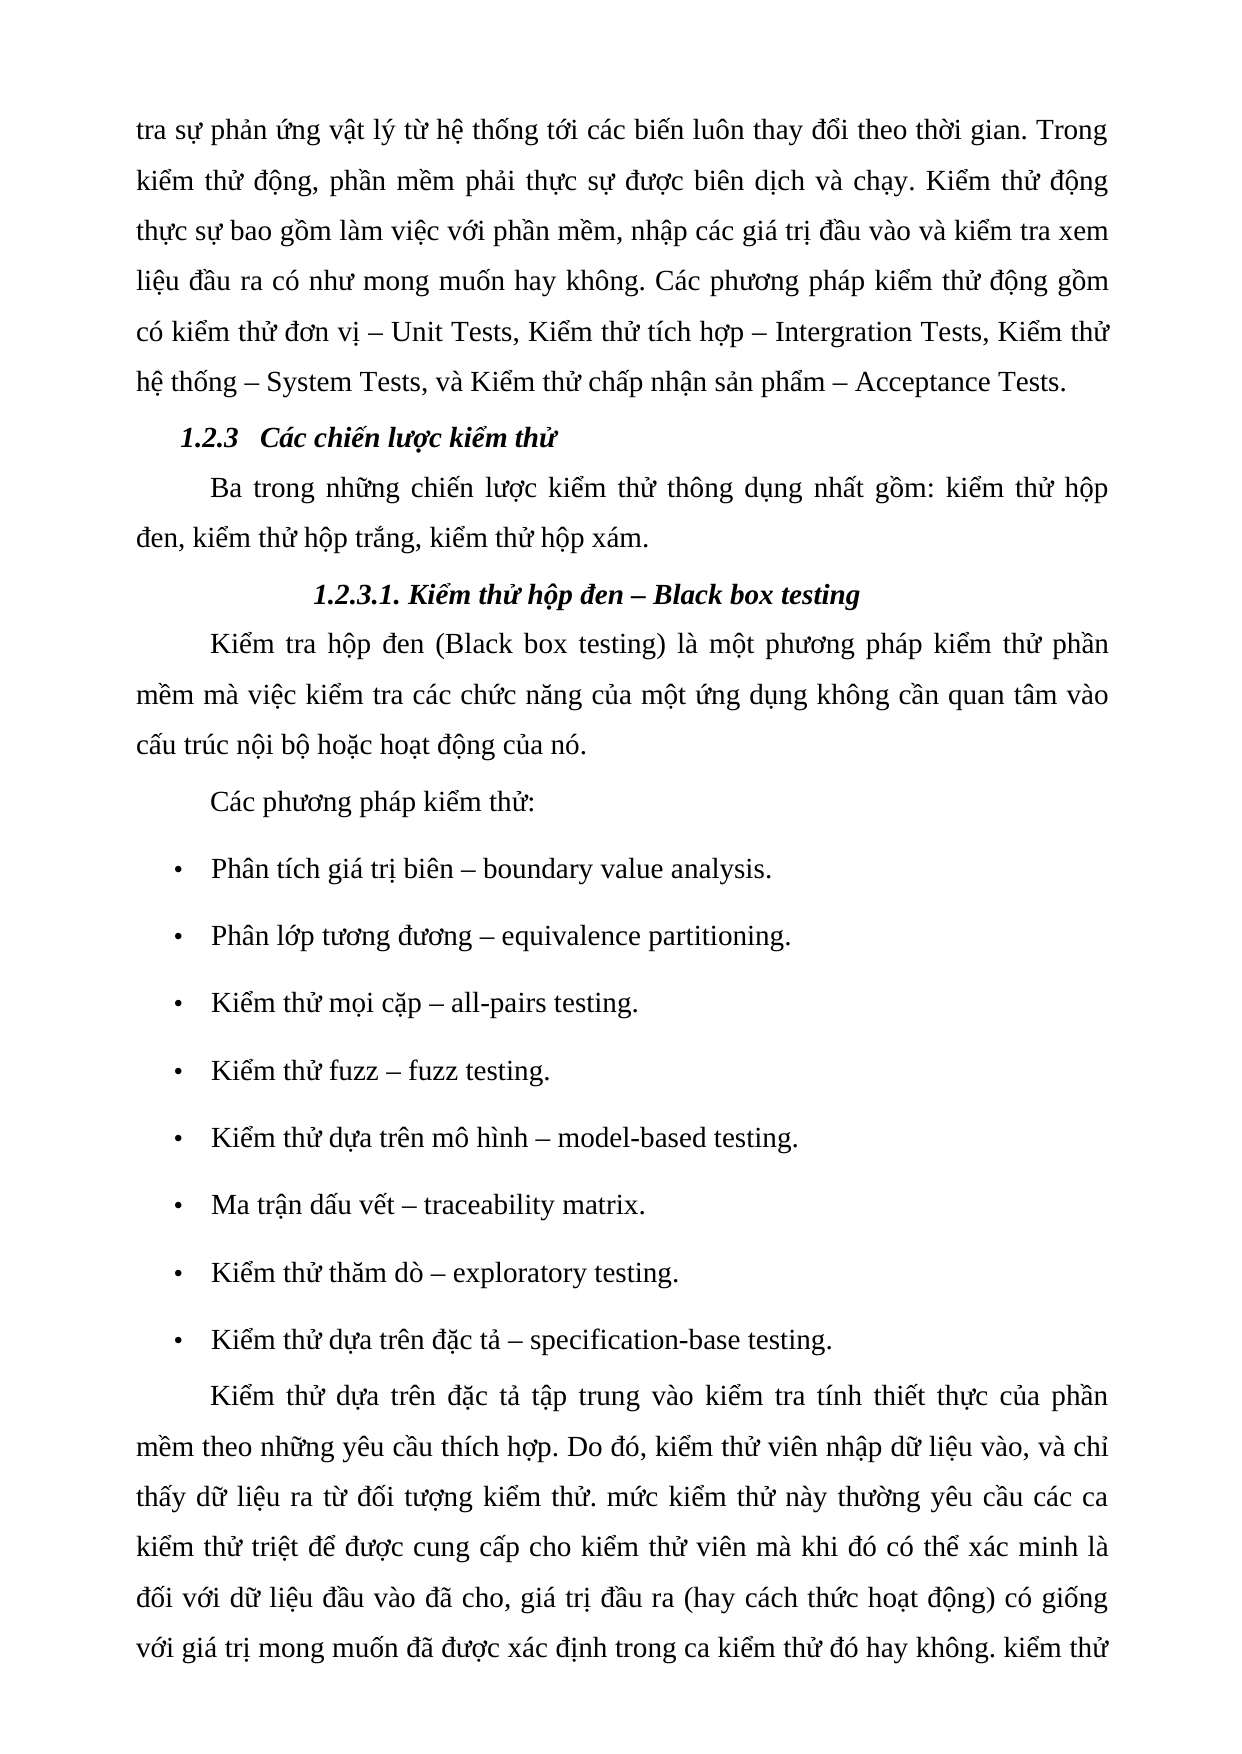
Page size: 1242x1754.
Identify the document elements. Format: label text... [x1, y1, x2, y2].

list Kiểm thử dựa trên mô hình – model-based testing. [173, 1120, 1110, 1154]
list Phân tích giá trị biên – boundary value analysis. [173, 851, 1110, 884]
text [136, 112, 1110, 398]
list Ma trận dấu vết – traceability matrix. [173, 1187, 1110, 1221]
subtitle Các chiến lược kiểm thử [136, 421, 1110, 454]
list Kiểm thử mọi cặp – all-pairs testing. [173, 986, 1110, 1019]
text Các phương pháp kiểm thử: [136, 784, 1110, 817]
text Ba trong những chiến lược kiểm thử thông dụng nhất gồm: kiểm thử hộp đen, kiểm thử hộp trắng, kiểm thử hộp xám. [136, 470, 1110, 554]
list Phân lớp tương đương – equivalence partitioning. [173, 918, 1110, 952]
list Kiểm thử thăm dò – exploratory testing. [173, 1255, 1110, 1288]
list Kiểm thử dựa trên đặc tả – specification-base testing. [173, 1322, 1110, 1356]
subtitle Kiểm thử hộp đen – Black box testing [298, 577, 1110, 611]
list Kiểm thử fuzz – fuzz testing. [173, 1053, 1110, 1086]
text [136, 1378, 1110, 1664]
text Kiểm tra hộp đen (Black box testing) là một phương pháp kiểm thử phần mềm mà việc kiểm tra các chức năng của một ứng dụng không cần quan tâm vào cấu trúc nội bộ hoặc hoạt động của nó. [136, 627, 1110, 761]
